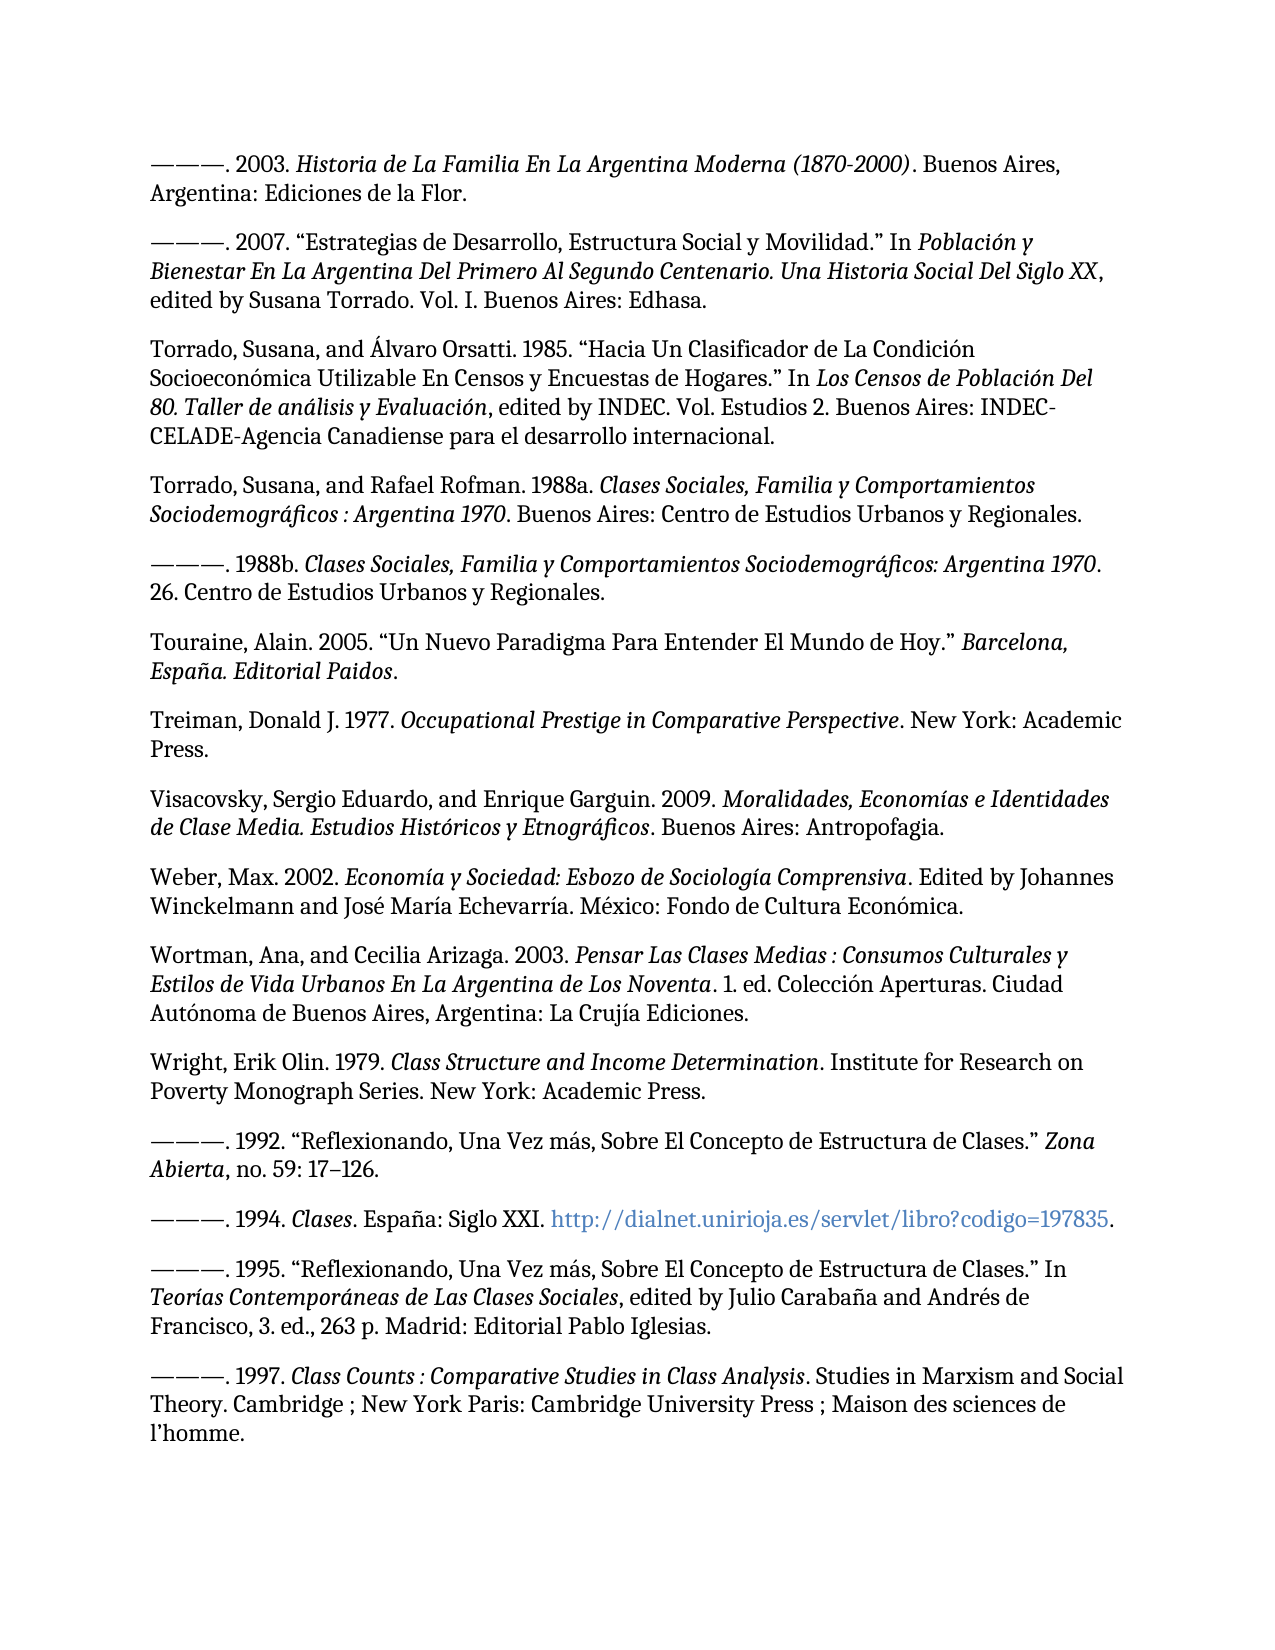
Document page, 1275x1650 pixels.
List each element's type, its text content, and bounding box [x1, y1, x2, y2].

text Visacovsky, Sergio Eduardo, and Enrique Garguin. 2009. Moralidades, Economías e Identidades de Clase Media. Estudios Históricos y Etnográficos. Buenos Aires: Antropofagia. [150, 784, 1125, 842]
text Torrado, Susana, and Rafael Rofman. 1988a. Clases Sociales, Familia y Comportamientos Sociodemográficos : Argentina 1970. Buenos Aires: Centro de Estudios Urbanos y Regionales. [150, 471, 1125, 529]
text ———. 2003. Historia de La Familia En La Argentina Moderna (1870-2000). Buenos Aires, Argentina: Ediciones de la Flor. [150, 150, 1125, 207]
text Wright, Erik Olin. 1979. Class Structure and Income Determination. Institute for Research on Poverty Monograph Series. New York: Academic Press. [150, 1048, 1125, 1106]
text ———. 2007. “Estrategias de Desarrollo, Estructura Social y Movilidad.” In Población y Bienestar En La Argentina Del Primero Al Segundo Centenario. Una Historia Social Del Siglo XX, edited by Susana Torrado. Vol. I. Buenos Aires: Edhasa. [150, 228, 1125, 314]
text ———. 1995. “Reflexionando, Una Vez más, Sobre El Concepto de Estructura de Clases.” In Teorías Contemporáneas de Las Clases Sociales, edited by Julio Carabaña and Andrés de Francisco, 3. ed., 263 p. Madrid: Editorial Pablo Iglesias. [150, 1254, 1125, 1341]
text Wortman, Ana, and Cecilia Arizaga. 2003. Pensar Las Clases Medias : Consumos Culturales y Estilos de Vida Urbanos En La Argentina de Los Noventa. 1. ed. Colección Aperturas. Ciudad Autónoma de Buenos Aires, Argentina: La Crujía Ediciones. [150, 941, 1125, 1027]
text Treiman, Donald J. 1977. Occupational Prestige in Comparative Perspective. New York: Academic Press. [150, 706, 1125, 764]
text ———. 1992. “Reflexionando, Una Vez más, Sobre El Concepto de Estructura de Clases.” Zona Abierta, no. 59: 17–126. [150, 1127, 1125, 1184]
text Weber, Max. 2002. Economía y Sociedad: Esbozo de Sociología Comprensiva. Edited by Johannes Winckelmann and José María Echevarría. México: Fondo de Cultura Económica. [150, 863, 1125, 920]
text Touraine, Alain. 2005. “Un Nuevo Paradigma Para Entender El Mundo de Hoy.” Barcelona, España. Editorial Paidos. [150, 628, 1125, 685]
text ———. 1994. Clases. España: Siglo XXI. http://dialnet.unirioja.es/servlet/libro?codigo=197835. [150, 1205, 1125, 1234]
text Torrado, Susana, and Álvaro Orsatti. 1985. “Hacia Un Clasificador de La Condición Socioeconómica Utilizable En Censos y Encuestas de Hogares.” In Los Censos de Población Del 80. Taller de análisis y Evaluación, edited by INDEC. Vol. Estudios 2. Buenos Aires: INDEC-CELADE-Agencia Canadiense para el desarrollo internacional. [150, 335, 1125, 450]
text ———. 1988b. Clases Sociales, Familia y Comportamientos Sociodemográficos: Argentina 1970. 26. Centro de Estudios Urbanos y Regionales. [150, 549, 1125, 607]
text ———. 1997. Class Counts : Comparative Studies in Class Analysis. Studies in Marxism and Social Theory. Cambridge ; New York Paris: Cambridge University Press ; Maison des sciences de l’homme. [150, 1362, 1125, 1448]
